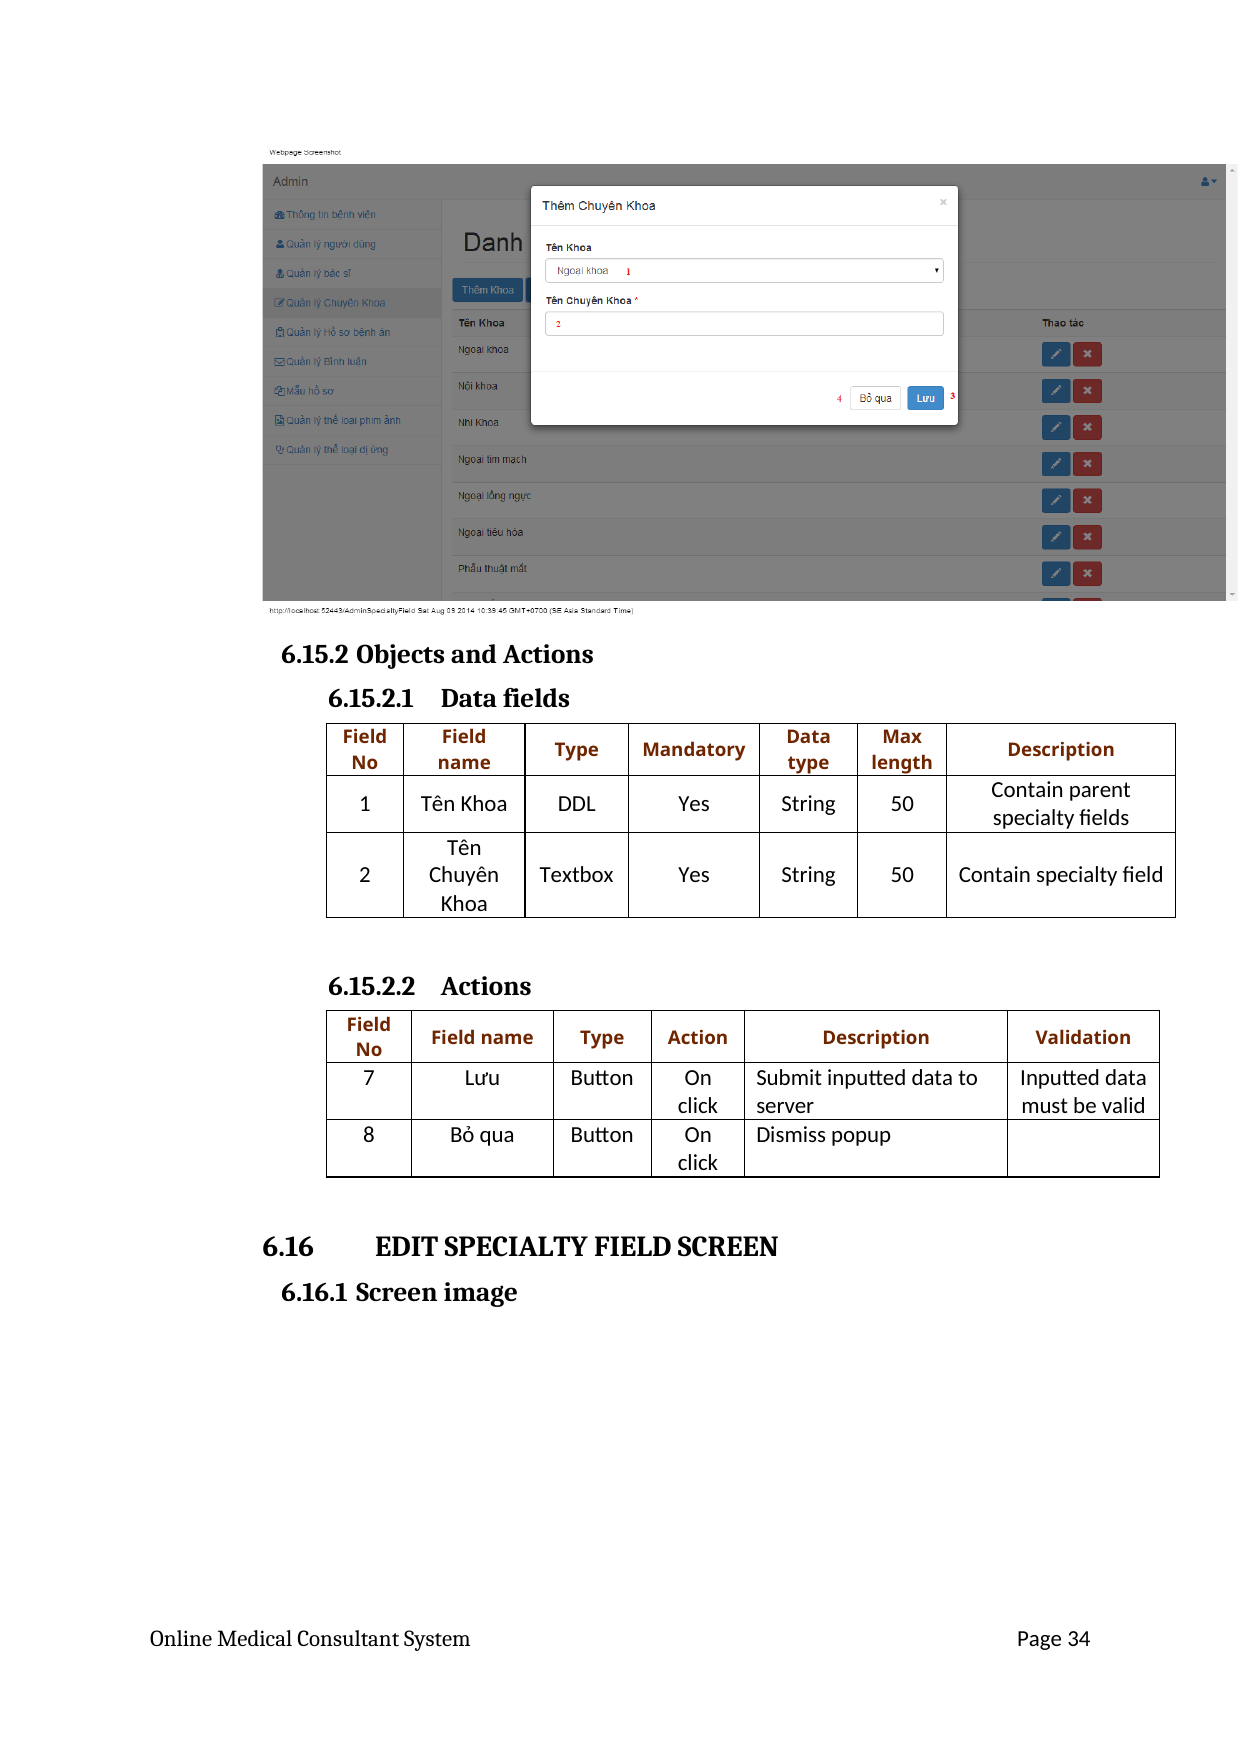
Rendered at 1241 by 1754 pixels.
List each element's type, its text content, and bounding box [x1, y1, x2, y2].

table_cell Tên Khoa [404, 776, 524, 832]
table_cell Submit inputted data to server [745, 1063, 1007, 1119]
table_header Data type [760, 724, 857, 774]
table_header Max length [858, 724, 946, 774]
table_cell 2 [327, 833, 403, 917]
subtitle Objects and Actions [281, 639, 1090, 670]
table_cell Lưu [412, 1063, 553, 1119]
subtitle Actions [328, 971, 1090, 1002]
table_cell Bỏ qua [412, 1120, 553, 1176]
table_cell String [760, 776, 857, 832]
table_cell 7 [327, 1063, 411, 1119]
table_header Validation [1008, 1011, 1159, 1062]
table_cell Button [554, 1120, 651, 1176]
table_cell Textbox [526, 833, 628, 917]
subtitle Screen image [281, 1277, 1090, 1308]
table_header Action [652, 1011, 744, 1062]
table_cell 8 [327, 1120, 411, 1176]
table_cell Contain specialty field [947, 833, 1175, 917]
table_cell [1008, 1120, 1159, 1176]
table_header Mandatory [629, 724, 759, 774]
table_header Field name [412, 1011, 553, 1062]
table_header Type [554, 1011, 651, 1062]
table_cell Inputted data must be valid [1008, 1063, 1159, 1119]
table_cell Contain parent specialty fields [947, 776, 1175, 832]
table_cell 50 [858, 833, 946, 917]
table_cell 1 [327, 776, 403, 832]
table_header Type [526, 724, 628, 774]
subtitle EDIT SPECIALTY FIELD SCREEN [262, 1231, 1090, 1264]
table_cell Yes [629, 833, 759, 917]
table_cell Button [554, 1063, 651, 1119]
table_cell String [760, 833, 857, 917]
table_cell Tên Chuyên Khoa [404, 833, 524, 917]
table_cell Yes [629, 776, 759, 832]
table_cell On click [652, 1063, 744, 1119]
table_cell 50 [858, 776, 946, 832]
table_header Field No [327, 1011, 411, 1062]
table_header Field No [327, 724, 403, 774]
table_cell DDL [526, 776, 628, 832]
table_header Description [745, 1011, 1007, 1062]
picture [262, 150, 1238, 615]
table_cell On click [652, 1120, 744, 1176]
table_header Description [947, 724, 1175, 774]
table_cell Dismiss popup [745, 1120, 1007, 1176]
subtitle Data fields [328, 683, 1090, 714]
table_header Field name [404, 724, 524, 774]
